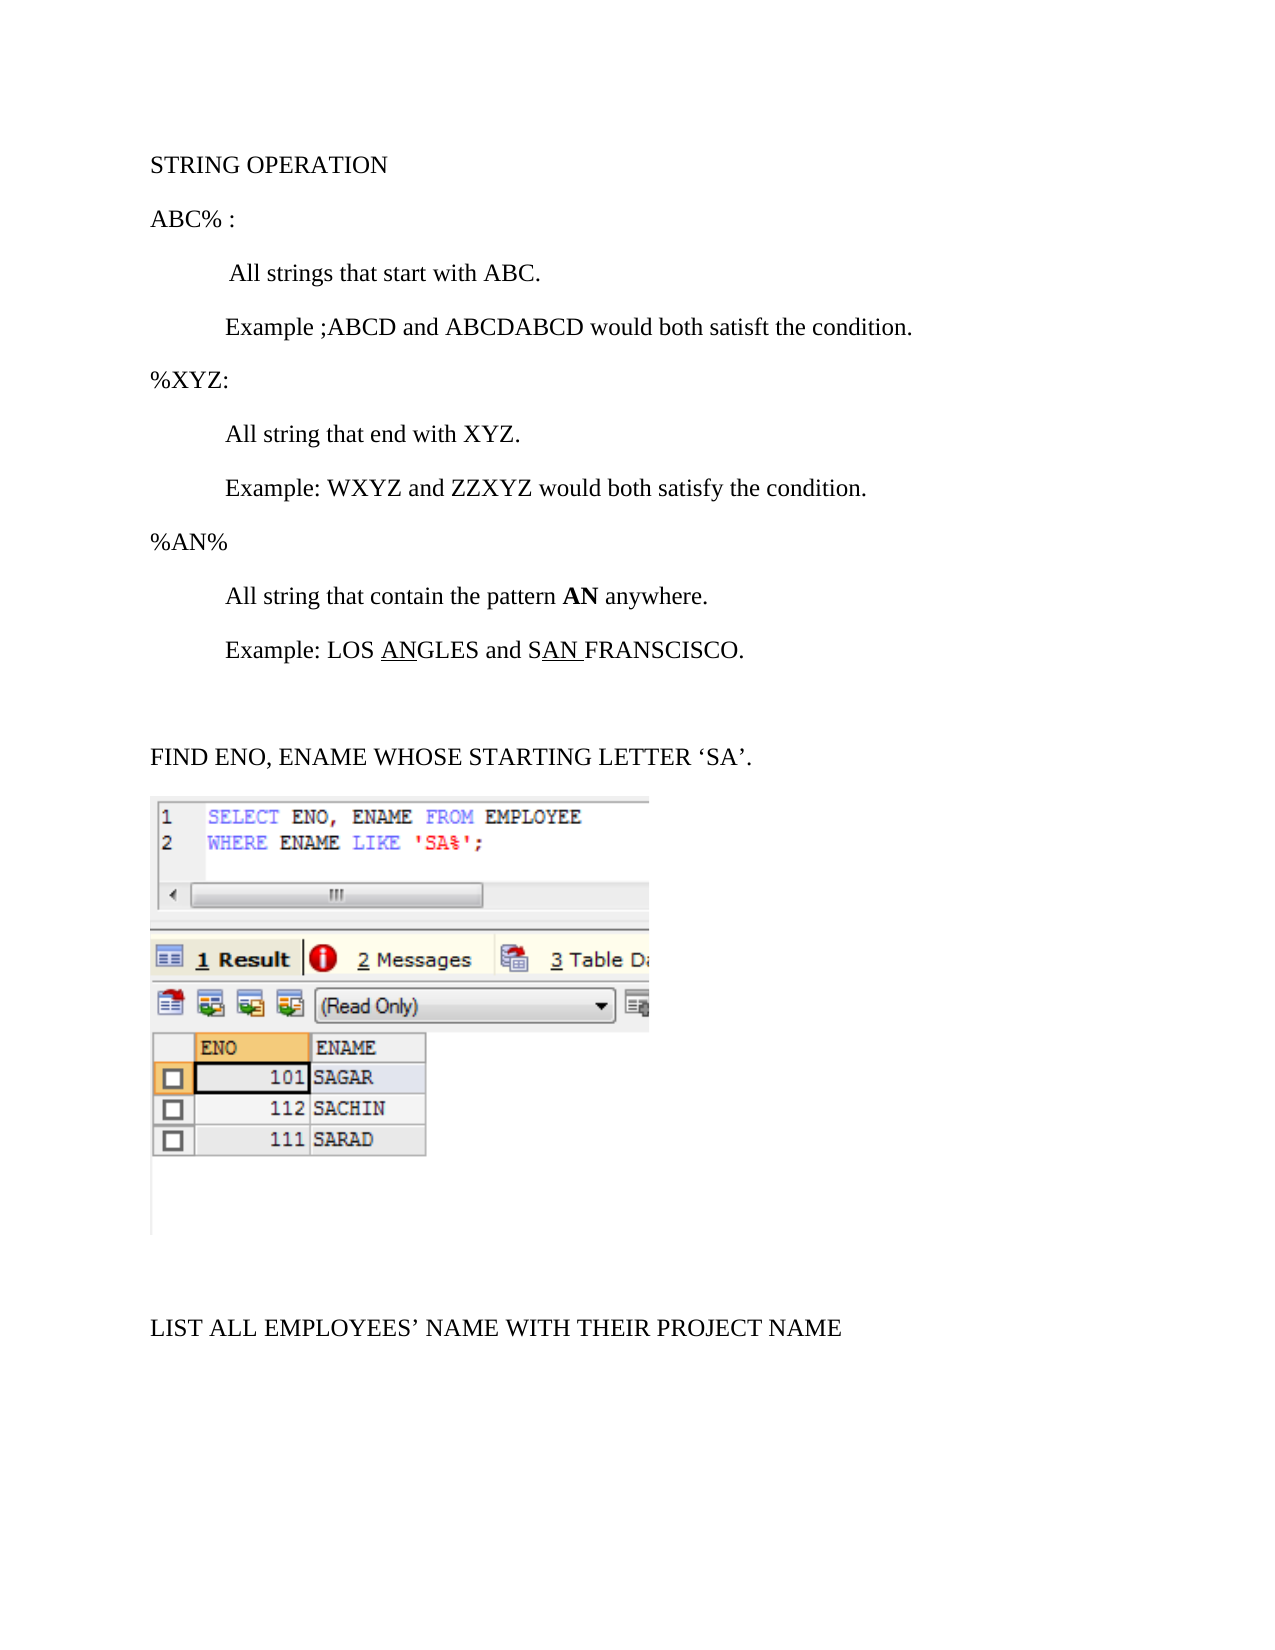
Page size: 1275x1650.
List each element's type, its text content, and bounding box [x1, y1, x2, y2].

text ABC% : [150, 204, 1125, 233]
text All string that end with XYZ. [150, 419, 1125, 448]
text %AN% [150, 527, 1125, 556]
text FIND ENO, ENAME WHOSE STARTING LETTER ‘SA’. [150, 742, 1125, 771]
picture [150, 796, 650, 1235]
text All string that contain the pattern AN anywhere. [150, 581, 1125, 609]
list All strings that start with ABC. [228, 258, 1125, 286]
text Example: WXYZ and ZZXYZ would both satisfy the condition. [150, 473, 1125, 502]
text LIST ALL EMPLOYEES’ NAME WITH THEIR PROJECT NAME [150, 1313, 1125, 1342]
text STRING OPERATION [150, 150, 1125, 179]
text Example: LOS ANGLES and SAN FRANSCISCO. [150, 635, 1125, 663]
text %XYZ: [150, 365, 1125, 394]
text Example ;ABCD and ABCDABCD would both satisft the condition. [150, 312, 1125, 340]
